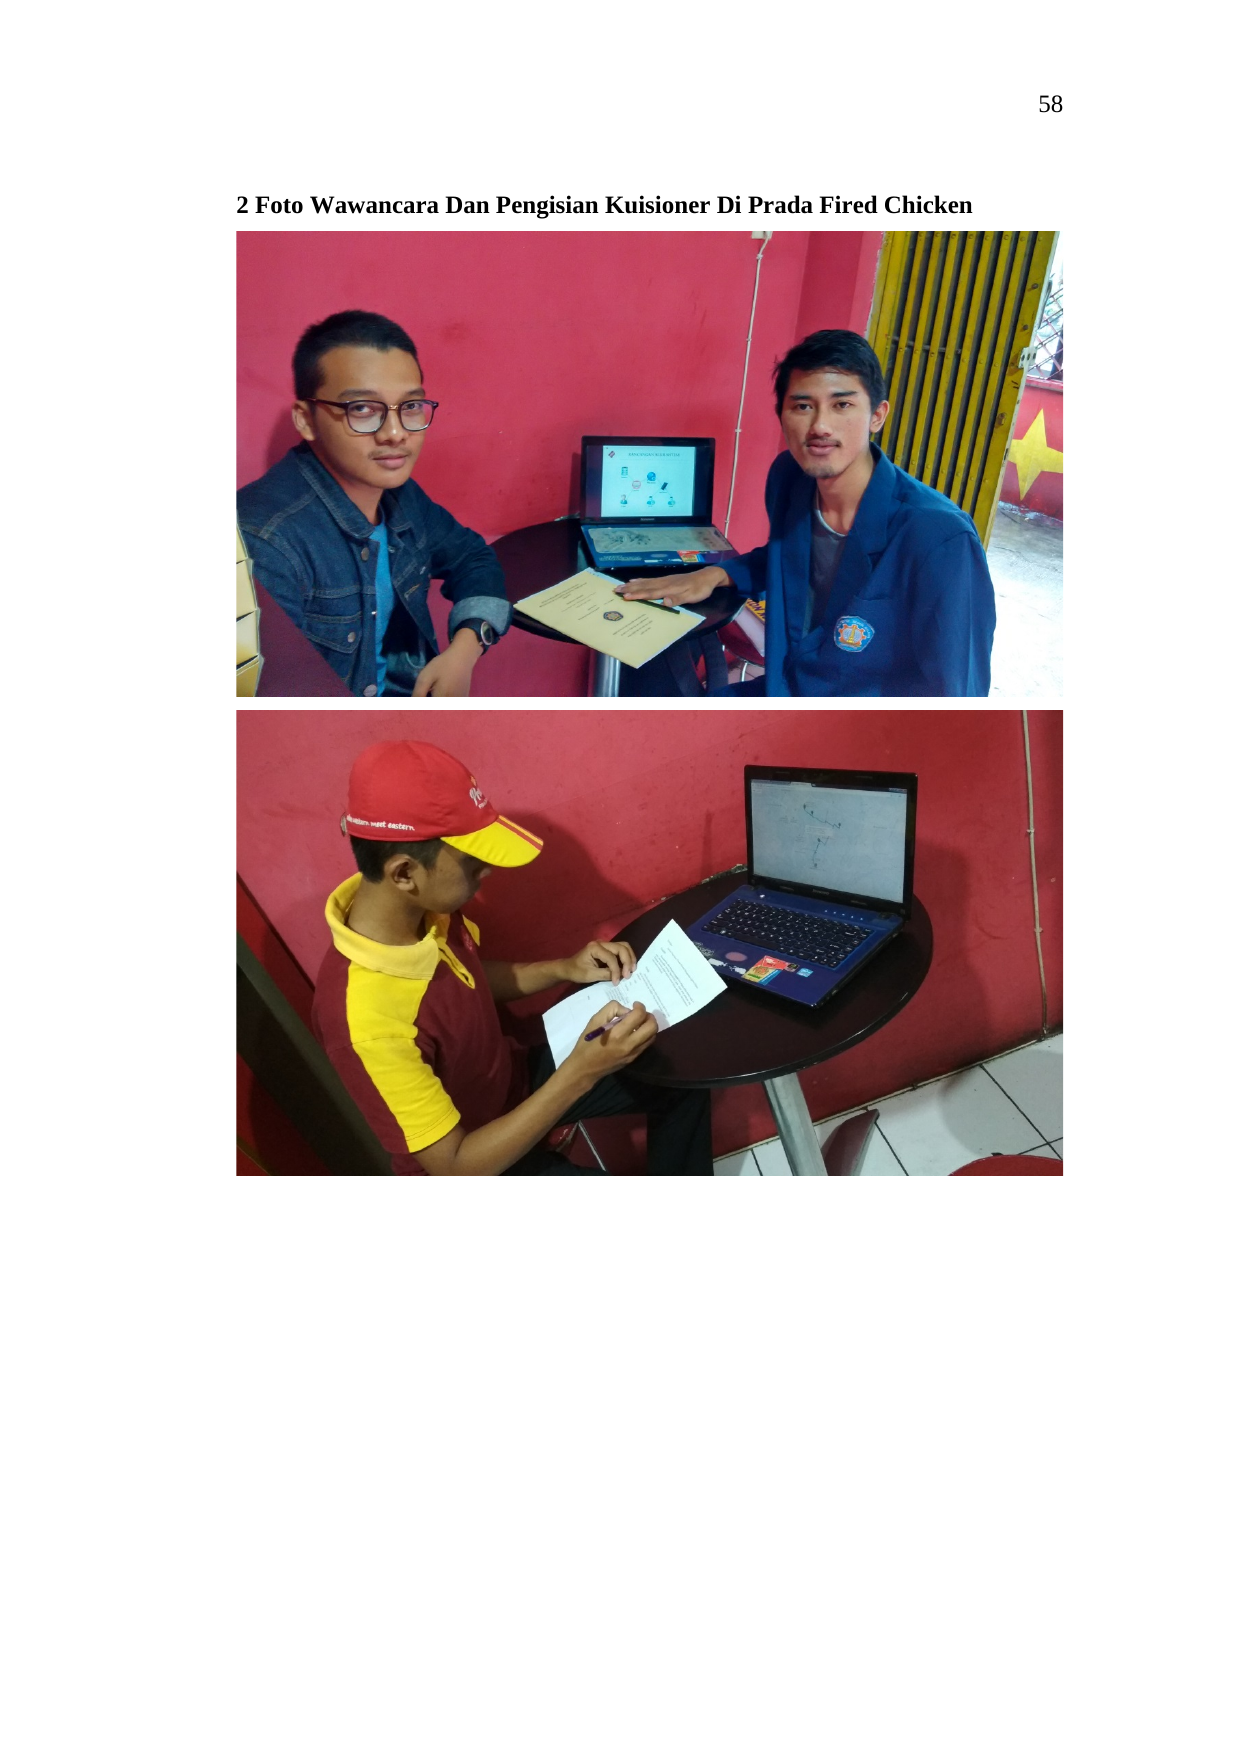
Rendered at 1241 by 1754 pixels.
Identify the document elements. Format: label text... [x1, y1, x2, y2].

picture [236, 710, 1064, 1176]
text 2 Foto Wawancara Dan Pengisian Kuisioner Di Prada Fired Chicken [236, 190, 1063, 218]
picture [236, 231, 1064, 697]
